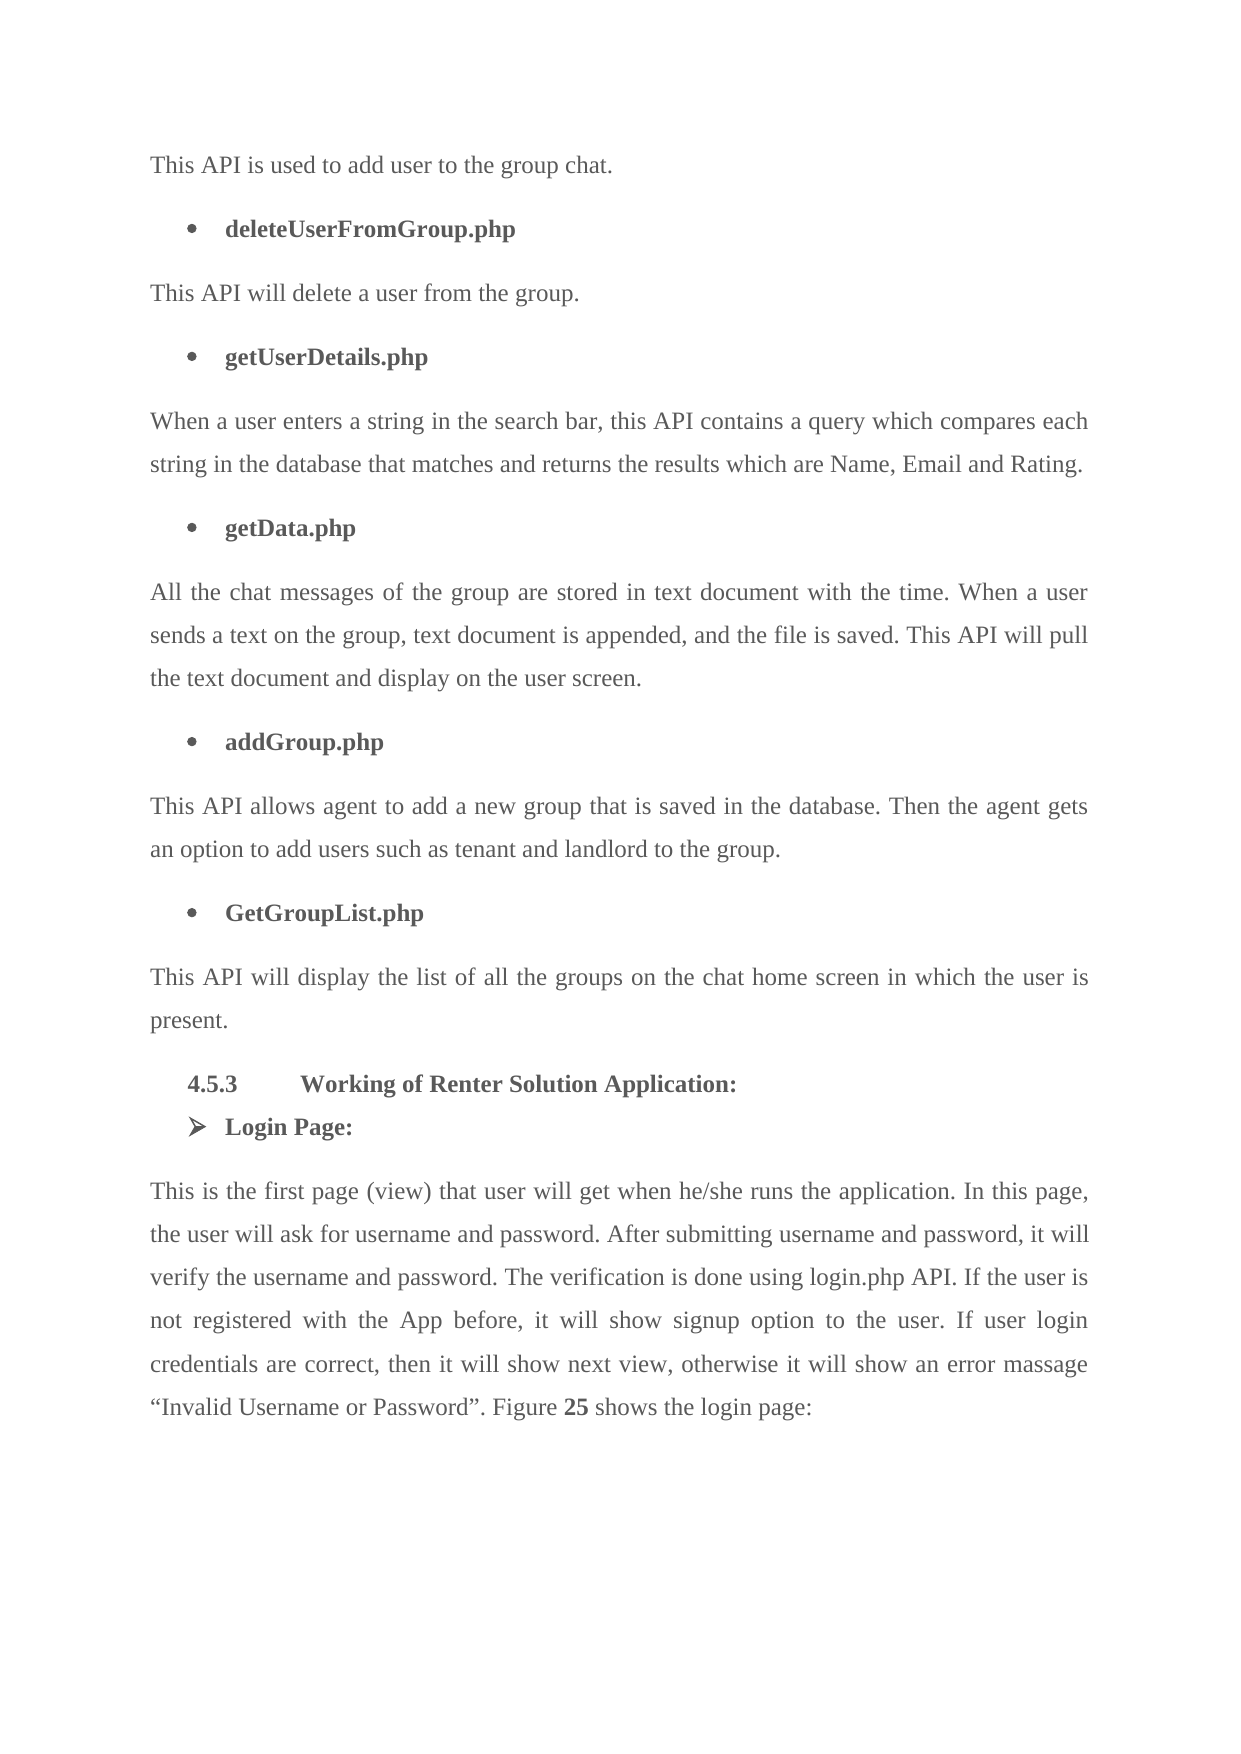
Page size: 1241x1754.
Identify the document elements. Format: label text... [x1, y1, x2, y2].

list getData.php [187, 513, 1090, 542]
text All the chat messages of the group are stored in text document with the time. When a user sends a text on the group, text document is appended, and the file is saved. This API will pull the text document and display on the user screen. [150, 577, 1090, 692]
list Login Page: [187, 1112, 1090, 1141]
list GetGroupList.php [187, 898, 1090, 927]
text When a user enters a string in the search bar, this API contains a query which compares each string in the database that matches and returns the results which are Name, Email and Rating. [150, 406, 1090, 478]
list getUserDetails.php [187, 342, 1090, 371]
text This API is used to add user to the group chat. [150, 150, 1090, 179]
list Working of Renter Solution Application: [187, 1069, 1090, 1098]
text This API allows agent to add a new group that is saved in the database. Then the agent gets an option to add users such as tenant and landlord to the group. [150, 791, 1090, 863]
text This API will display the list of all the groups on the chat home screen in which the user is present. [150, 962, 1090, 1034]
list addGroup.php [187, 727, 1090, 756]
text This is the first page (view) that user will get when he/she runs the application. In this page, the user will ask for username and password. After submitting username and password, it will verify the username and password. The verification is done using login.php API. If the user is not registered with the App before, it will show signup option to the user. If user login credentials are correct, then it will show next view, otherwise it will show an error massage “Invalid Username or Password”. Figure 25 shows the login page: [150, 1176, 1090, 1421]
list deleteUserFromGroup.php [187, 214, 1090, 243]
text This API will delete a user from the group. [150, 278, 1090, 307]
